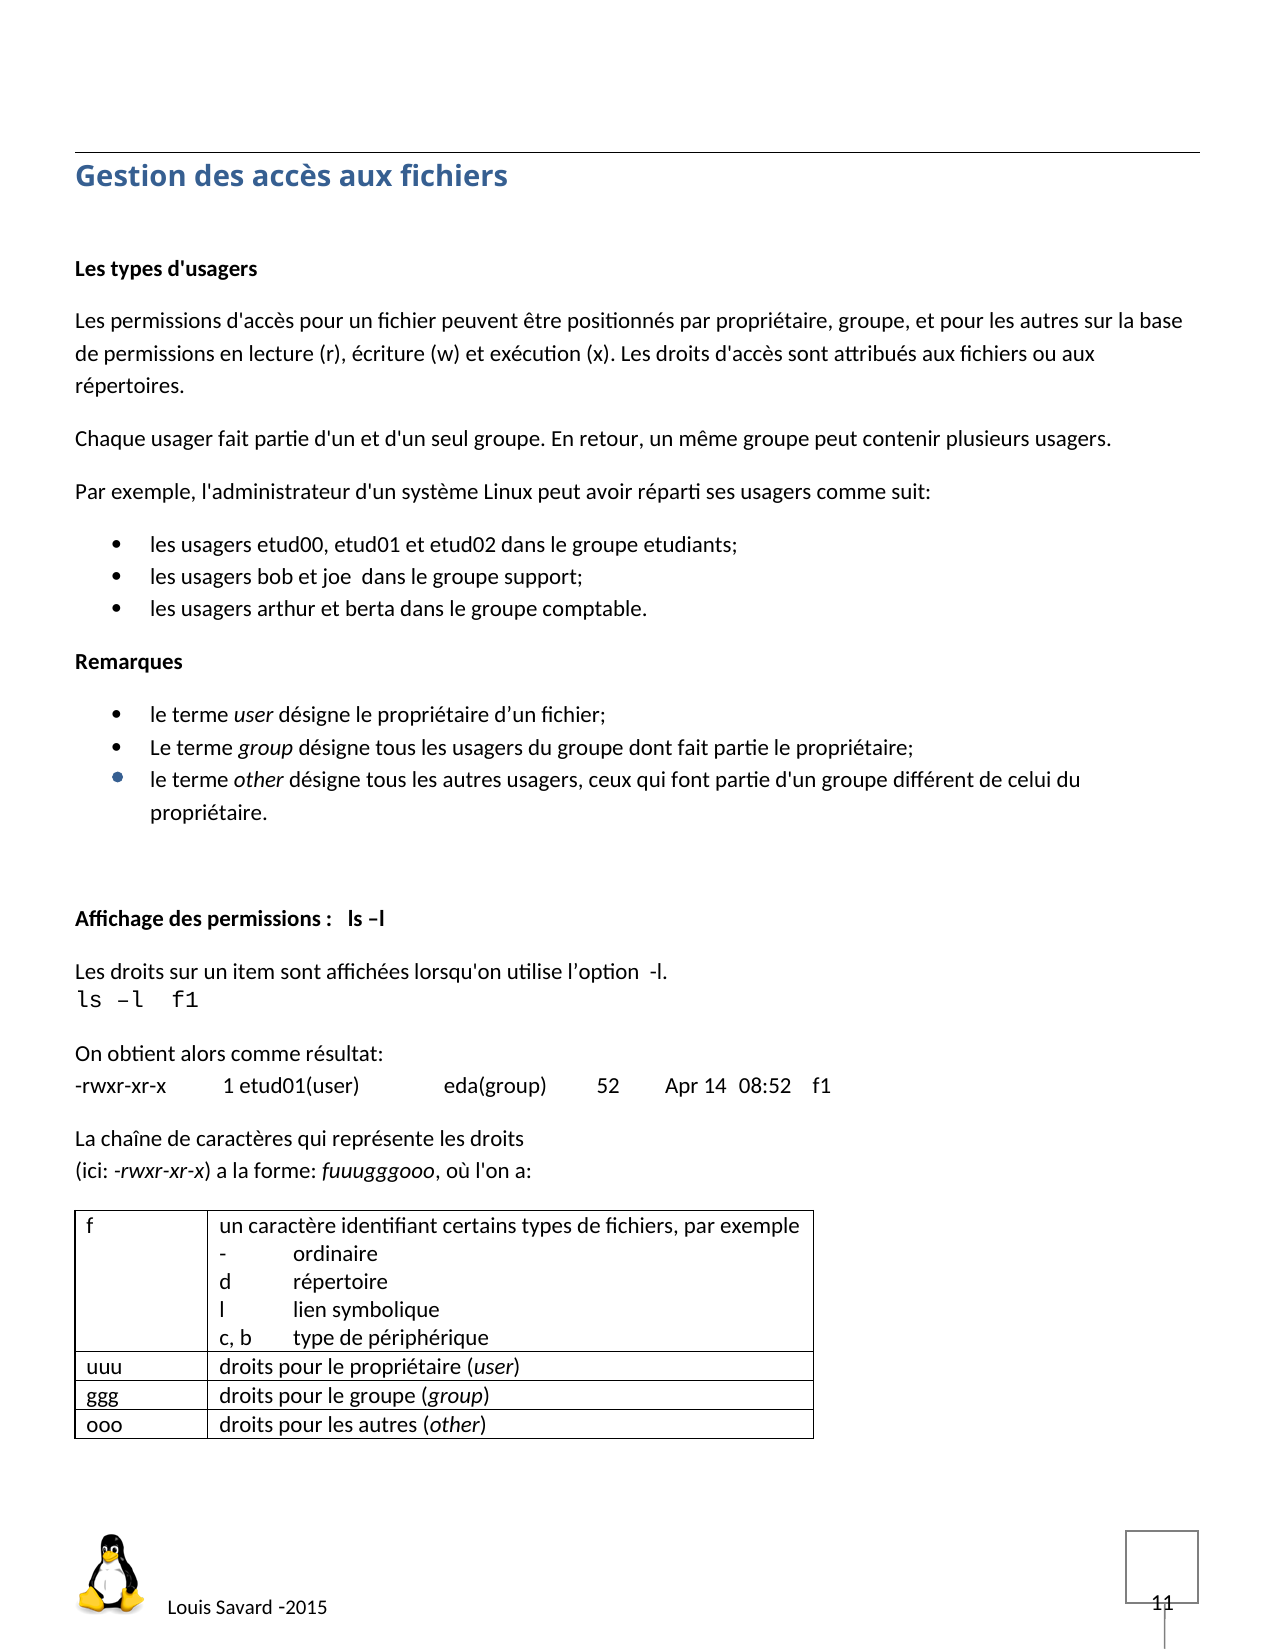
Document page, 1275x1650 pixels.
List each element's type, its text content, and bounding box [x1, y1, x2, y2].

table_header f [76, 1211, 207, 1351]
text Les permissions d'accès pour un fichier peuvent être positionnés par propriétaire, groupe, et pour les autres sur la base de permissions en lecture (r), écriture (w) et exécution (x). Les droits d'accès sont attribués aux fichiers ou aux répertoires. [75, 307, 1200, 399]
text Remarques [75, 647, 1200, 676]
table_cell droits pour les autres (other) [208, 1410, 813, 1438]
list le terme user désigne le propriétaire d’un fichier; [112, 701, 1200, 728]
text On obtient alors comme résultat: -rwxr-xr-x 1 etud01(user) eda(group) 52 Apr 14 08:52 f1 [75, 1039, 1200, 1099]
table_cell uuu [76, 1352, 207, 1380]
list les usagers etud00, etud01 et etud02 dans le groupe etudiants; [112, 530, 1200, 558]
list les usagers arthur et berta dans le groupe comptable. [112, 594, 1200, 622]
table_cell droits pour le propriétaire (user) [208, 1352, 813, 1380]
table_cell ooo [76, 1410, 207, 1438]
table_cell droits pour le groupe (group) [208, 1381, 813, 1409]
text Les types d'usagers [75, 254, 1200, 282]
picture [75, 1530, 147, 1615]
text Par exemple, l'administrateur d'un système Linux peut avoir réparti ses usagers comme suit: [75, 477, 1200, 505]
text Les droits sur un item sont affichées lorsqu'on utilise l’option -l. ls –l f1 [75, 957, 1200, 1014]
subtitle Gestion des accès aux fichiers [75, 153, 1200, 195]
list les usagers bob et joe dans le groupe support; [112, 562, 1200, 590]
list le terme other désigne tous les autres usagers, ceux qui font partie d'un groupe différent de celui du propriétaire. [112, 765, 1200, 826]
table_cell ggg [76, 1381, 207, 1409]
table_header un caractère identifiant certains types de fichiers, par exemple - ordinaire d répertoire l lien symbolique c, b type de périphérique [208, 1211, 813, 1351]
text Chaque usager fait partie d'un et d'un seul groupe. En retour, un même groupe peut contenir plusieurs usagers. [75, 424, 1200, 452]
list Le terme group désigne tous les usagers du groupe dont fait partie le propriétaire; [112, 733, 1200, 761]
text La chaîne de caractères qui représente les droits (ici: -rwxr-xr-x) a la forme: fuuugggooo, où l'on a: [75, 1124, 1200, 1185]
text Affichage des permissions : ls –l [75, 904, 1200, 932]
